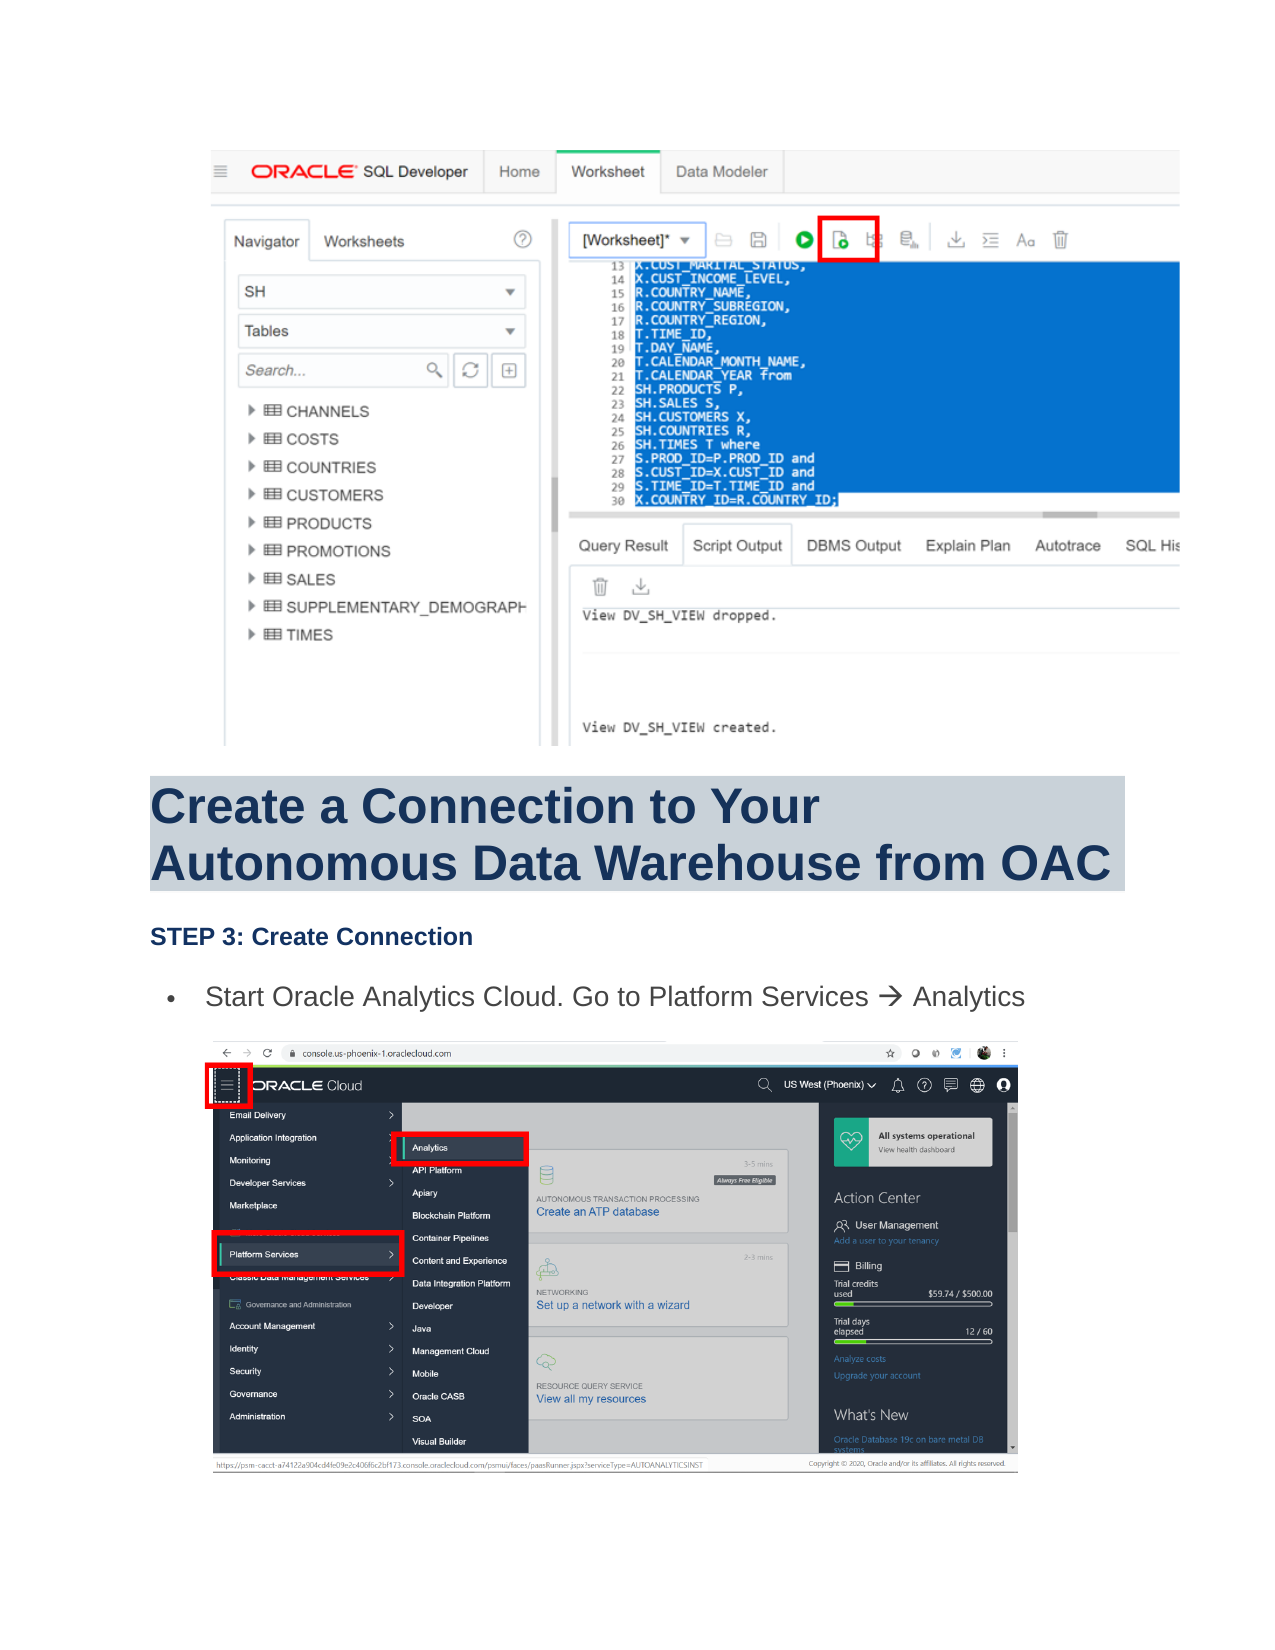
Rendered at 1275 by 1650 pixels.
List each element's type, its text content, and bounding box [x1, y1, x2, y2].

text Create a Connection to Your Autonomous Data Warehouse from OAC [150, 776, 1125, 891]
text STEP 3: Create Connection [150, 922, 1125, 951]
picture [204, 150, 1180, 746]
list Start Oracle Analytics Cloud. Go to Platform Services Analytics [167, 980, 1125, 1012]
picture [204, 1041, 1023, 1473]
